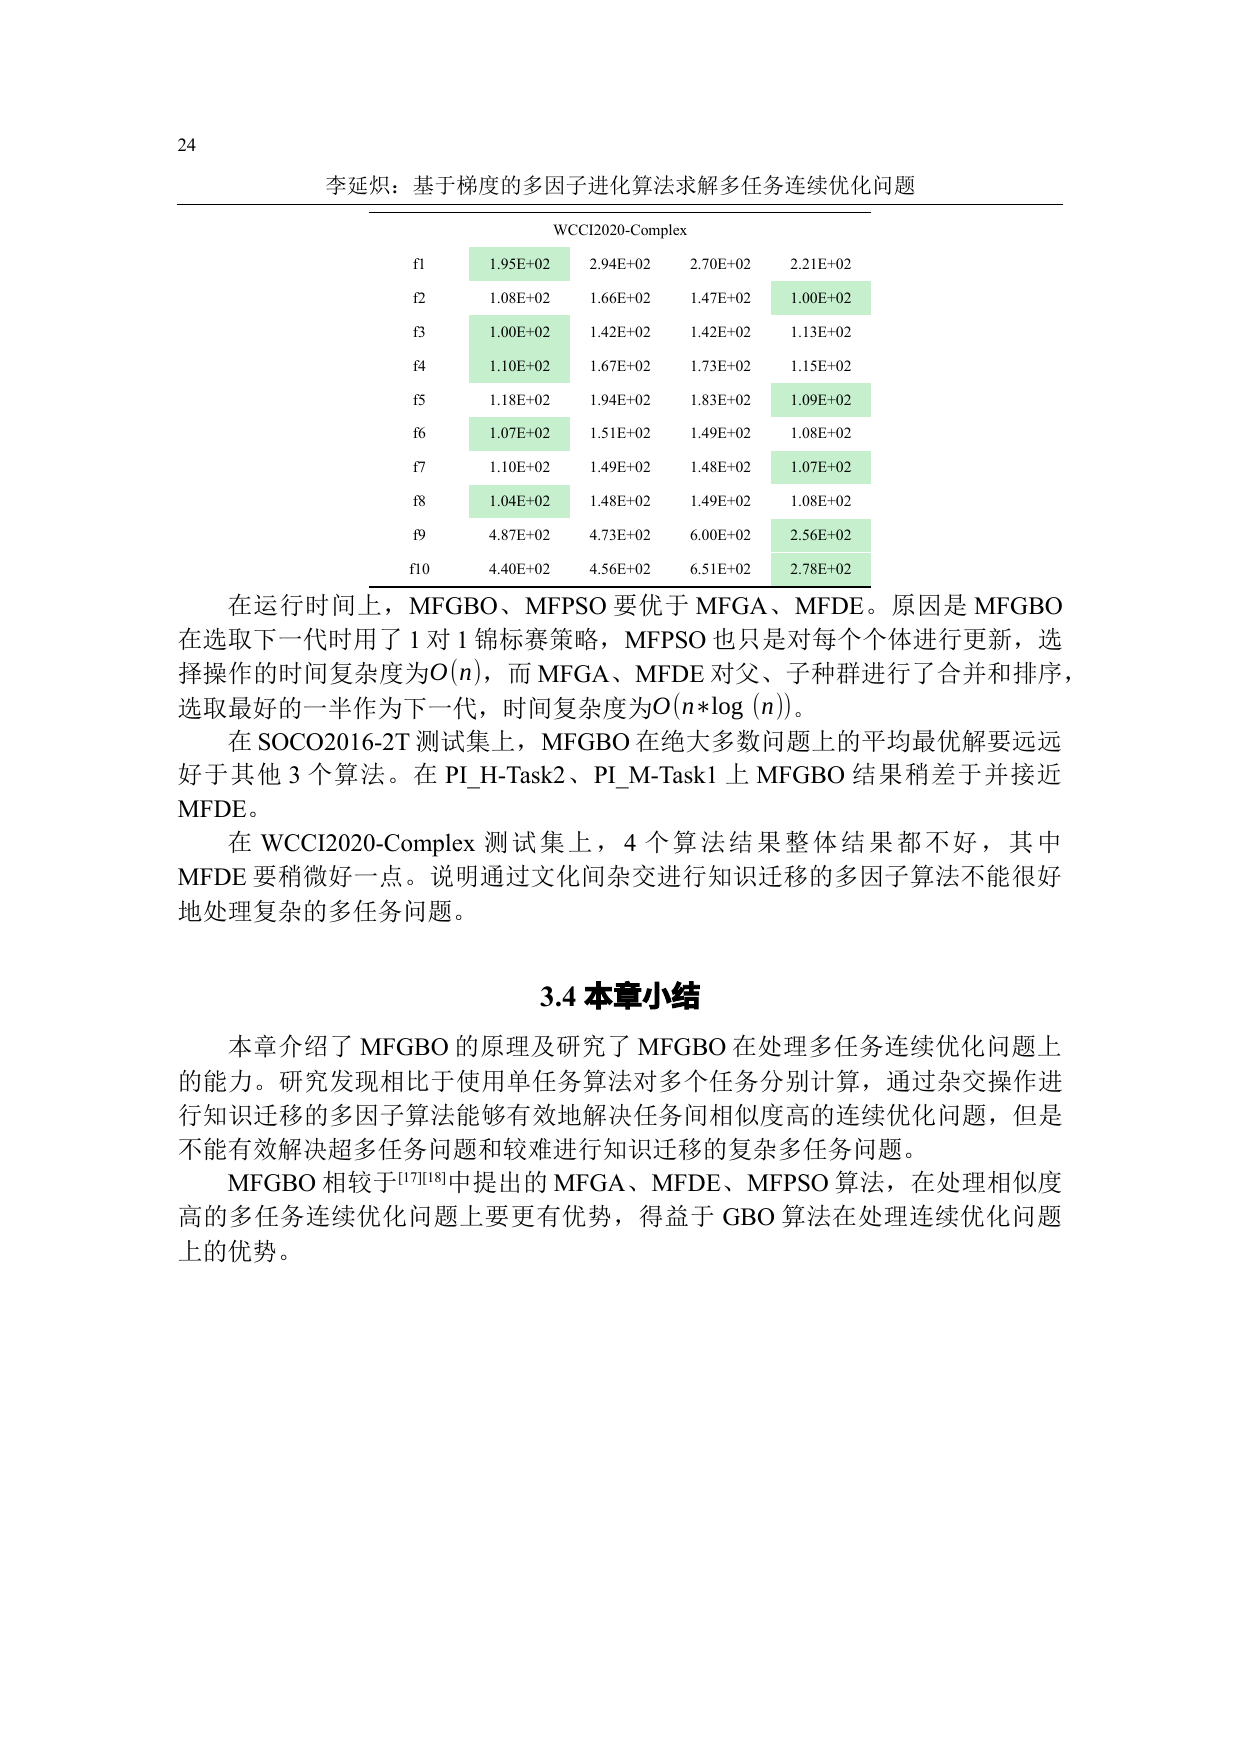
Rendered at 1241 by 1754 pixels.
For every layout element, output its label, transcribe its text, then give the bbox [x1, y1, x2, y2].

table_cell 1.49E+02 [670, 485, 771, 518]
text 在运行时间上，MFGBO、MFPSO要优于MFGA、MFDE。原因是MFGBO在选取下一代时用了1对1锦标赛策略，MFPSO也只是对每个个体进行更新，选择操作的时间复杂度为，而MFGA、MFDE对父、子种群进行了合并和排序，选取最好的一半作为下一代，时间复杂度为。 [177, 587, 1063, 723]
text 在WCCI2020-Complex测试集上，4个算法结果整体结果都不好，其中MFDE要稍微好一点。说明通过文化间杂交进行知识迁移的多因子算法不能很好地处理复杂的多任务问题。 [177, 825, 1063, 927]
table_cell 1.49E+02 [670, 417, 771, 451]
table_cell 6.51E+02 [670, 553, 771, 586]
table_cell 1.09E+02 [771, 383, 871, 417]
subtitle 本章小结 [177, 961, 1063, 1029]
table_cell 2.70E+02 [670, 247, 771, 281]
table_cell 1.94E+02 [570, 383, 670, 417]
table_cell 4.40E+02 [469, 553, 570, 586]
table_cell 1.83E+02 [670, 383, 771, 417]
table_cell 1.08E+02 [469, 281, 570, 315]
table_cell 1.73E+02 [670, 349, 771, 383]
table_cell 1.07E+02 [469, 417, 570, 451]
table_cell 1.48E+02 [570, 485, 670, 518]
table_cell 1.51E+02 [570, 417, 670, 451]
table_cell 4.73E+02 [570, 519, 670, 552]
table_cell WCCI2020-Complex [369, 213, 871, 247]
table_cell f2 [369, 281, 469, 315]
table_cell 4.87E+02 [469, 519, 570, 552]
table_cell f6 [369, 417, 469, 451]
table_cell f5 [369, 383, 469, 417]
table_cell 1.49E+02 [570, 451, 670, 484]
table_cell 2.21E+02 [771, 247, 871, 281]
table_cell 1.13E+02 [771, 315, 871, 349]
table_cell 2.94E+02 [570, 247, 670, 281]
table_cell 1.42E+02 [670, 315, 771, 349]
table_cell f4 [369, 349, 469, 383]
text 在SOCO2016-2T测试集上，MFGBO在绝大多数问题上的平均最优解要远远好于其他3个算法。在PI_H-Task2、PI_M-Task1上MFGBO结果稍差于并接近MFDE。 [177, 723, 1063, 825]
table_cell 1.10E+02 [469, 451, 570, 484]
table_cell f8 [369, 485, 469, 518]
table_cell 1.15E+02 [771, 349, 871, 383]
table_cell 1.47E+02 [670, 281, 771, 315]
table_cell 6.00E+02 [670, 519, 771, 552]
table_cell f3 [369, 315, 469, 349]
table_cell 1.42E+02 [570, 315, 670, 349]
table_cell f7 [369, 451, 469, 484]
table_cell 2.78E+02 [771, 553, 871, 586]
table_cell 1.95E+02 [469, 247, 570, 281]
table_cell 1.08E+02 [771, 417, 871, 451]
table_cell 1.66E+02 [570, 281, 670, 315]
table_cell 1.00E+02 [469, 315, 570, 349]
table_cell 1.10E+02 [469, 349, 570, 383]
table_cell f10 [369, 553, 469, 586]
table_cell 2.56E+02 [771, 519, 871, 552]
table_cell 1.04E+02 [469, 485, 570, 518]
text 本章介绍了MFGBO的原理及研究了MFGBO在处理多任务连续优化问题上的能力。研究发现相比于使用单任务算法对多个任务分别计算，通过杂交操作进行知识迁移的多因子算法能够有效地解决任务间相似度高的连续优化问题，但是不能有效解决超多任务问题和较难进行知识迁移的复杂多任务问题。 [177, 1029, 1063, 1165]
table_cell 1.18E+02 [469, 383, 570, 417]
table_cell 1.48E+02 [670, 451, 771, 484]
text MFGBO相较于[17][18]中提出的MFGA、MFDE、MFPSO算法，在处理相似度高的多任务连续优化问题上要更有优势，得益于GBO算法在处理连续优化问题上的优势。 [177, 1165, 1063, 1267]
table_cell 4.56E+02 [570, 553, 670, 586]
table_cell 1.00E+02 [771, 281, 871, 315]
table_cell 1.67E+02 [570, 349, 670, 383]
table_cell f1 [369, 247, 469, 281]
table_cell f9 [369, 519, 469, 552]
table_cell 1.08E+02 [771, 485, 871, 518]
table_cell 1.07E+02 [771, 451, 871, 484]
